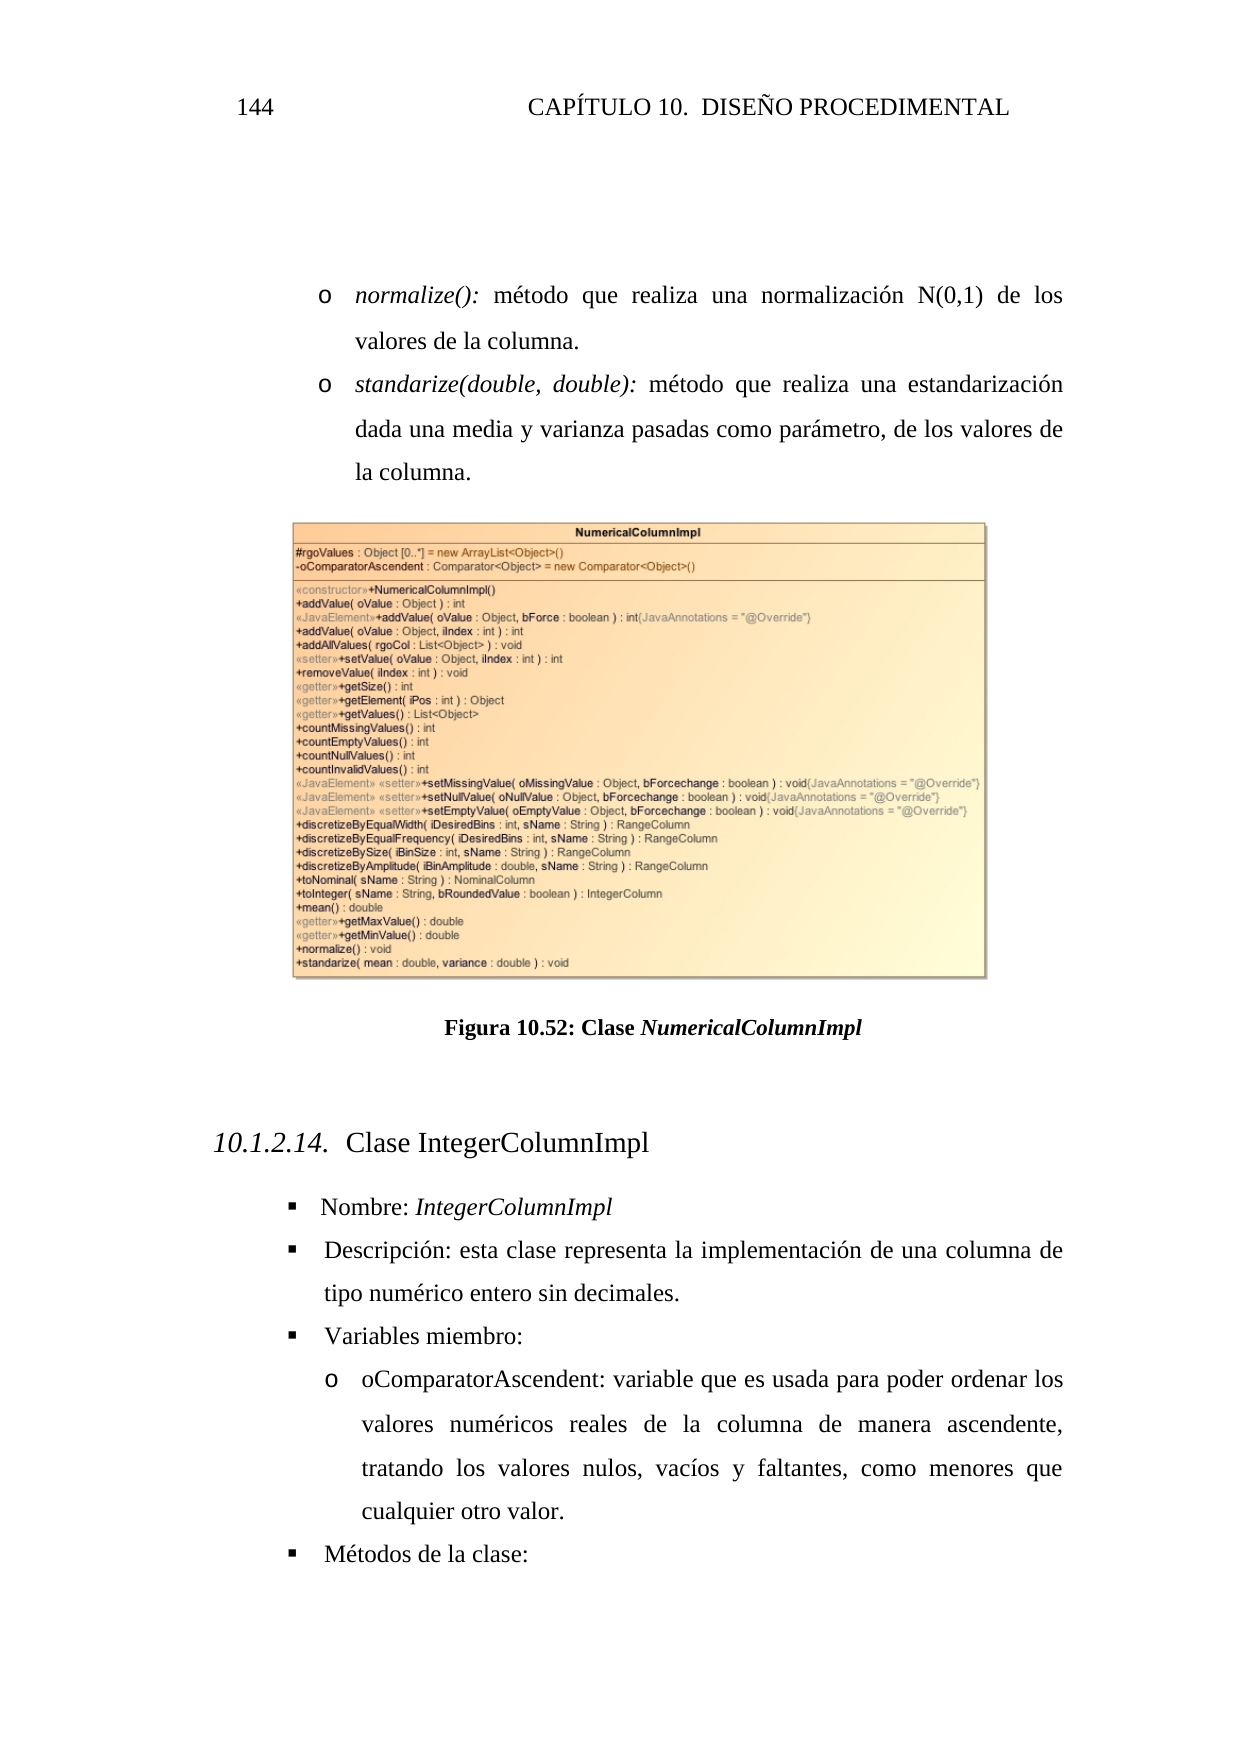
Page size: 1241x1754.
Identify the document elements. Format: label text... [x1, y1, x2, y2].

list Descripción: esta clase representa la implementación de una columna de tipo numérico entero sin decimales. [286, 1235, 1064, 1307]
subtitle Clase IntegerColumnImpl [213, 1125, 1064, 1158]
list Nombre: IntegerColumnImpl [286, 1192, 1064, 1221]
list Métodos de la clase: [286, 1539, 1064, 1568]
list standarize(double, double): método que realiza una estandarización dada una media y varianza pasadas como parámetro, de los valores de la columna. [317, 369, 1064, 486]
list normalize(): método que realiza una normalización N(0,1) de los valores de la columna. [317, 281, 1064, 354]
list Variables miembro: [286, 1321, 1064, 1350]
list oComparatorAscendent: variable que es usada para poder ordenar los valores numéricos reales de la columna de manera ascendente, tratando los valores nulos, vacíos y faltantes, como menores que cualquier otro valor. [324, 1364, 1064, 1524]
picture [282, 512, 995, 987]
